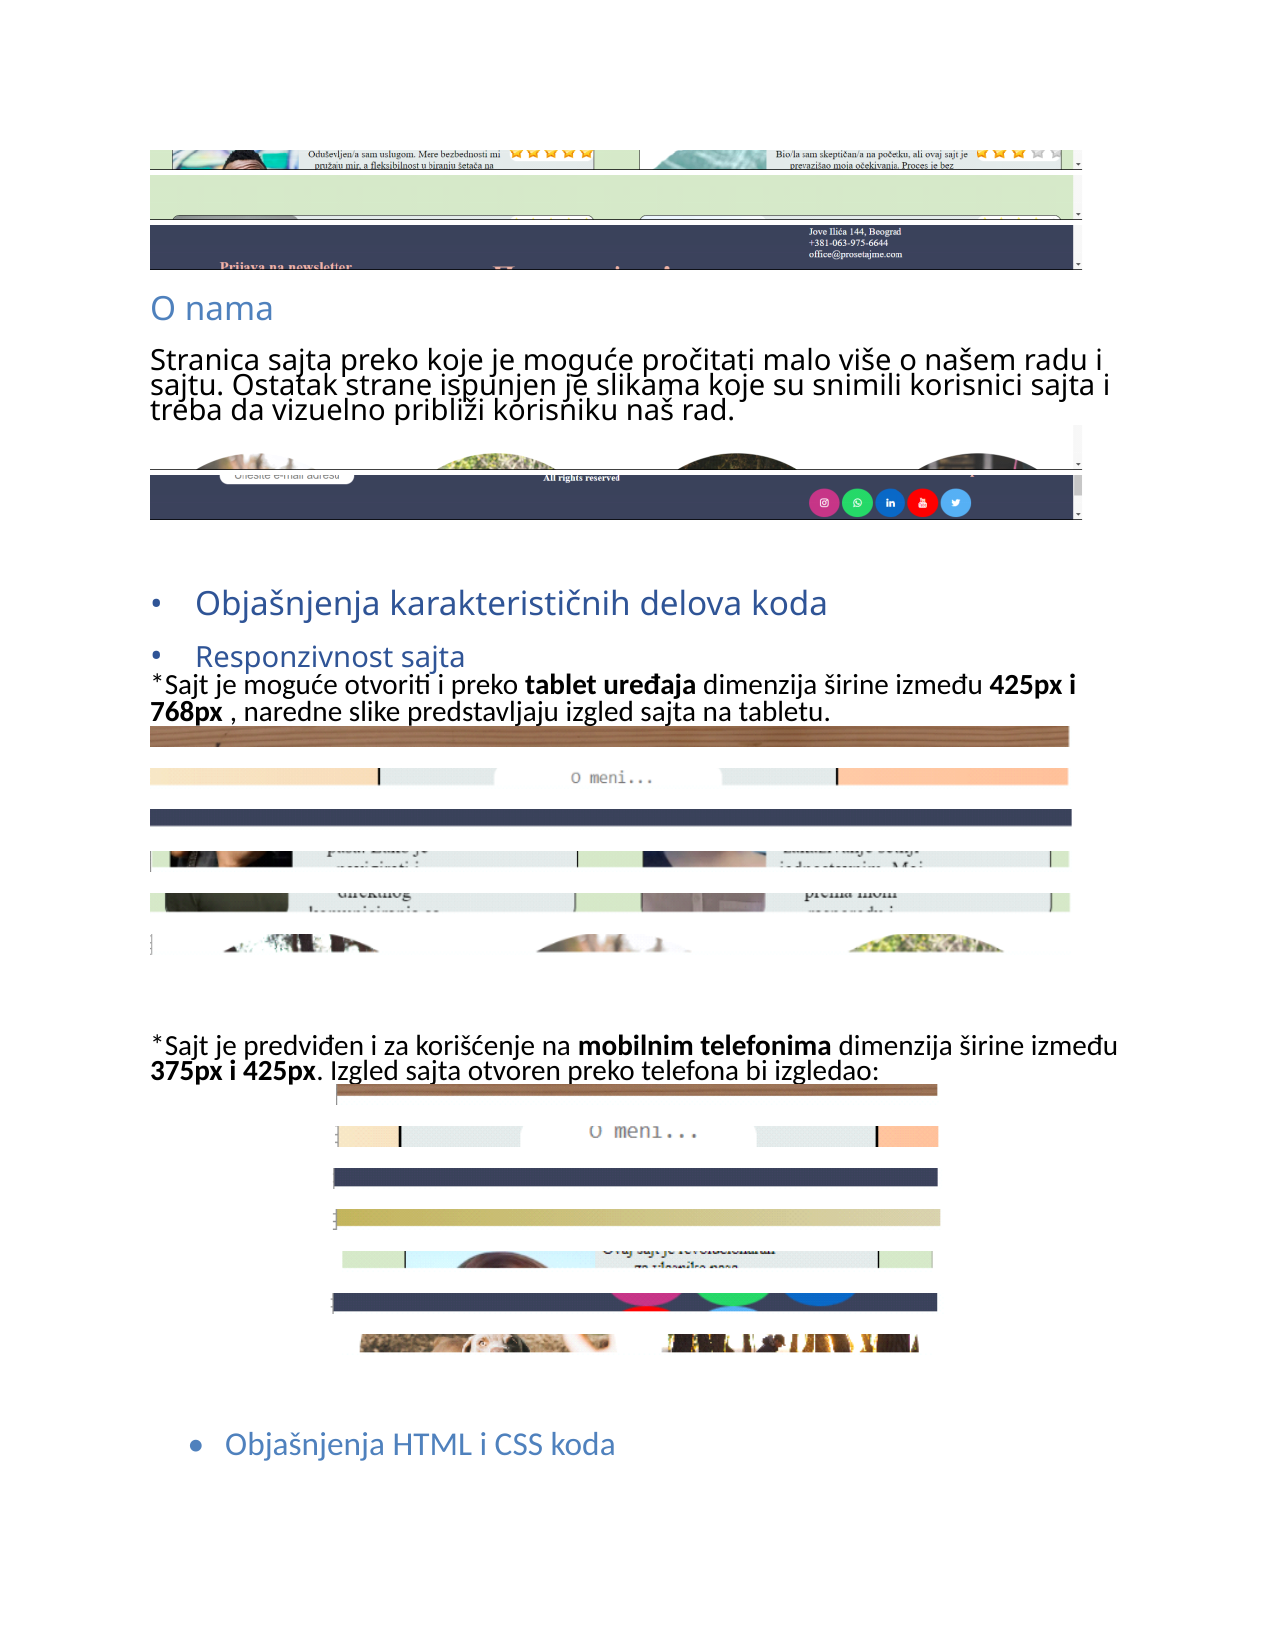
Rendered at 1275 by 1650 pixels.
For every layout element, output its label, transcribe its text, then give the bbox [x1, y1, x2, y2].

text *Sajt je moguće otvoriti i preko tablet uređaja dimenzija širine između 425px i 768px , naredne slike predstavljaju izgled sajta na tabletu. [150, 673, 1125, 727]
text *Sajt je predviđen i za korišćenje na mobilnim telefonima dimenzija širine između 375px i 425px. Izgled sajta otvoren preko telefona bi izgledao: [150, 1035, 1125, 1085]
text Stranica sajta preko koje je moguće pročitati malo više o našem radu i sajtu. Ostatak strane ispunjen je slikama koje su snimili korisnici sajta i treba da vizuelno približi korisniku naš rad. [150, 350, 1125, 425]
text O nama [150, 300, 1125, 325]
list Objašnjenja HTML i CSS koda [187, 1435, 1125, 1460]
list Objašnjenja karakterističnih delova koda [150, 594, 1125, 621]
list Responzivnost sajta [150, 646, 1125, 673]
